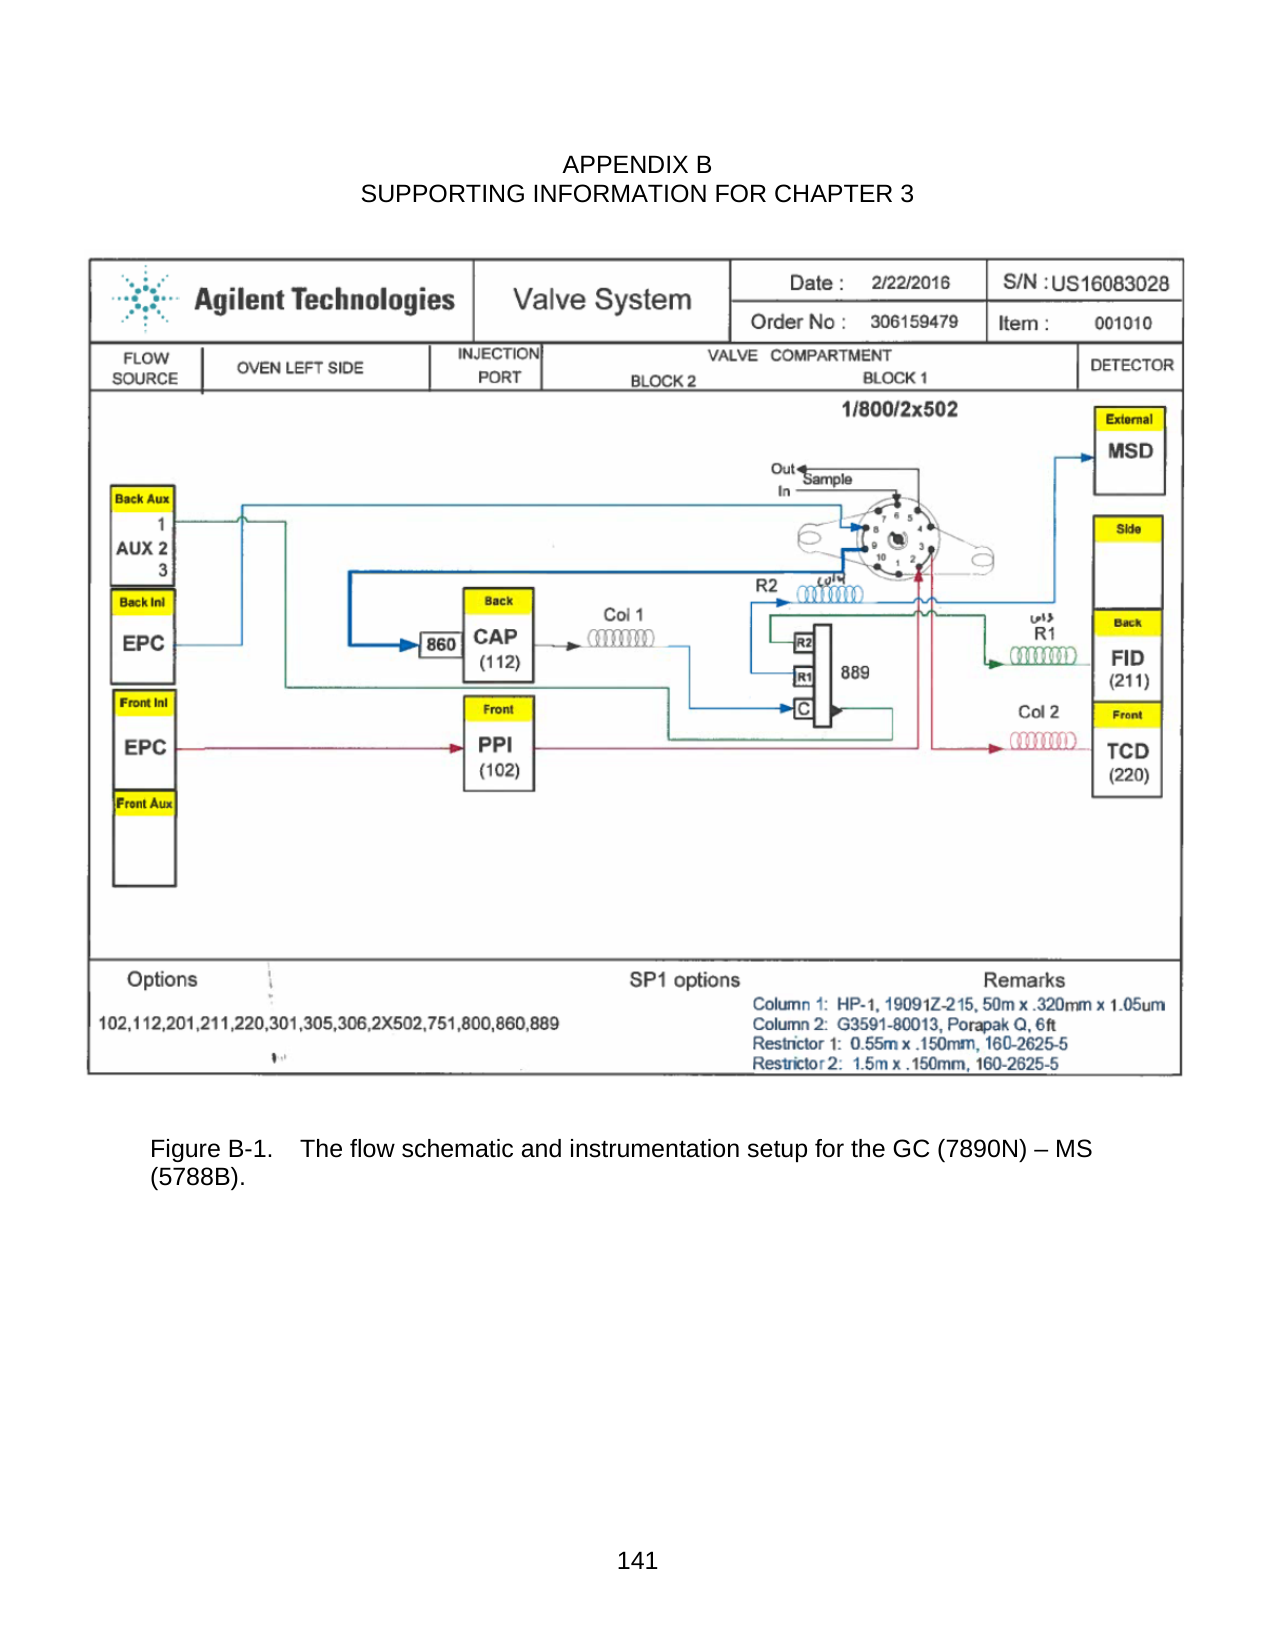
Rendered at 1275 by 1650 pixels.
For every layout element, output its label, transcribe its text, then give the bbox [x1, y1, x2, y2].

text Figure B-1. The flow schematic and instrumentation setup for the GC (7890N) – MS (5788B). [150, 1133, 1125, 1191]
title SUPPORTING INFORMATION FOR CHAPTER 3 [150, 179, 1125, 207]
text APPENDIX B [150, 150, 1125, 179]
picture [83, 249, 1185, 1080]
